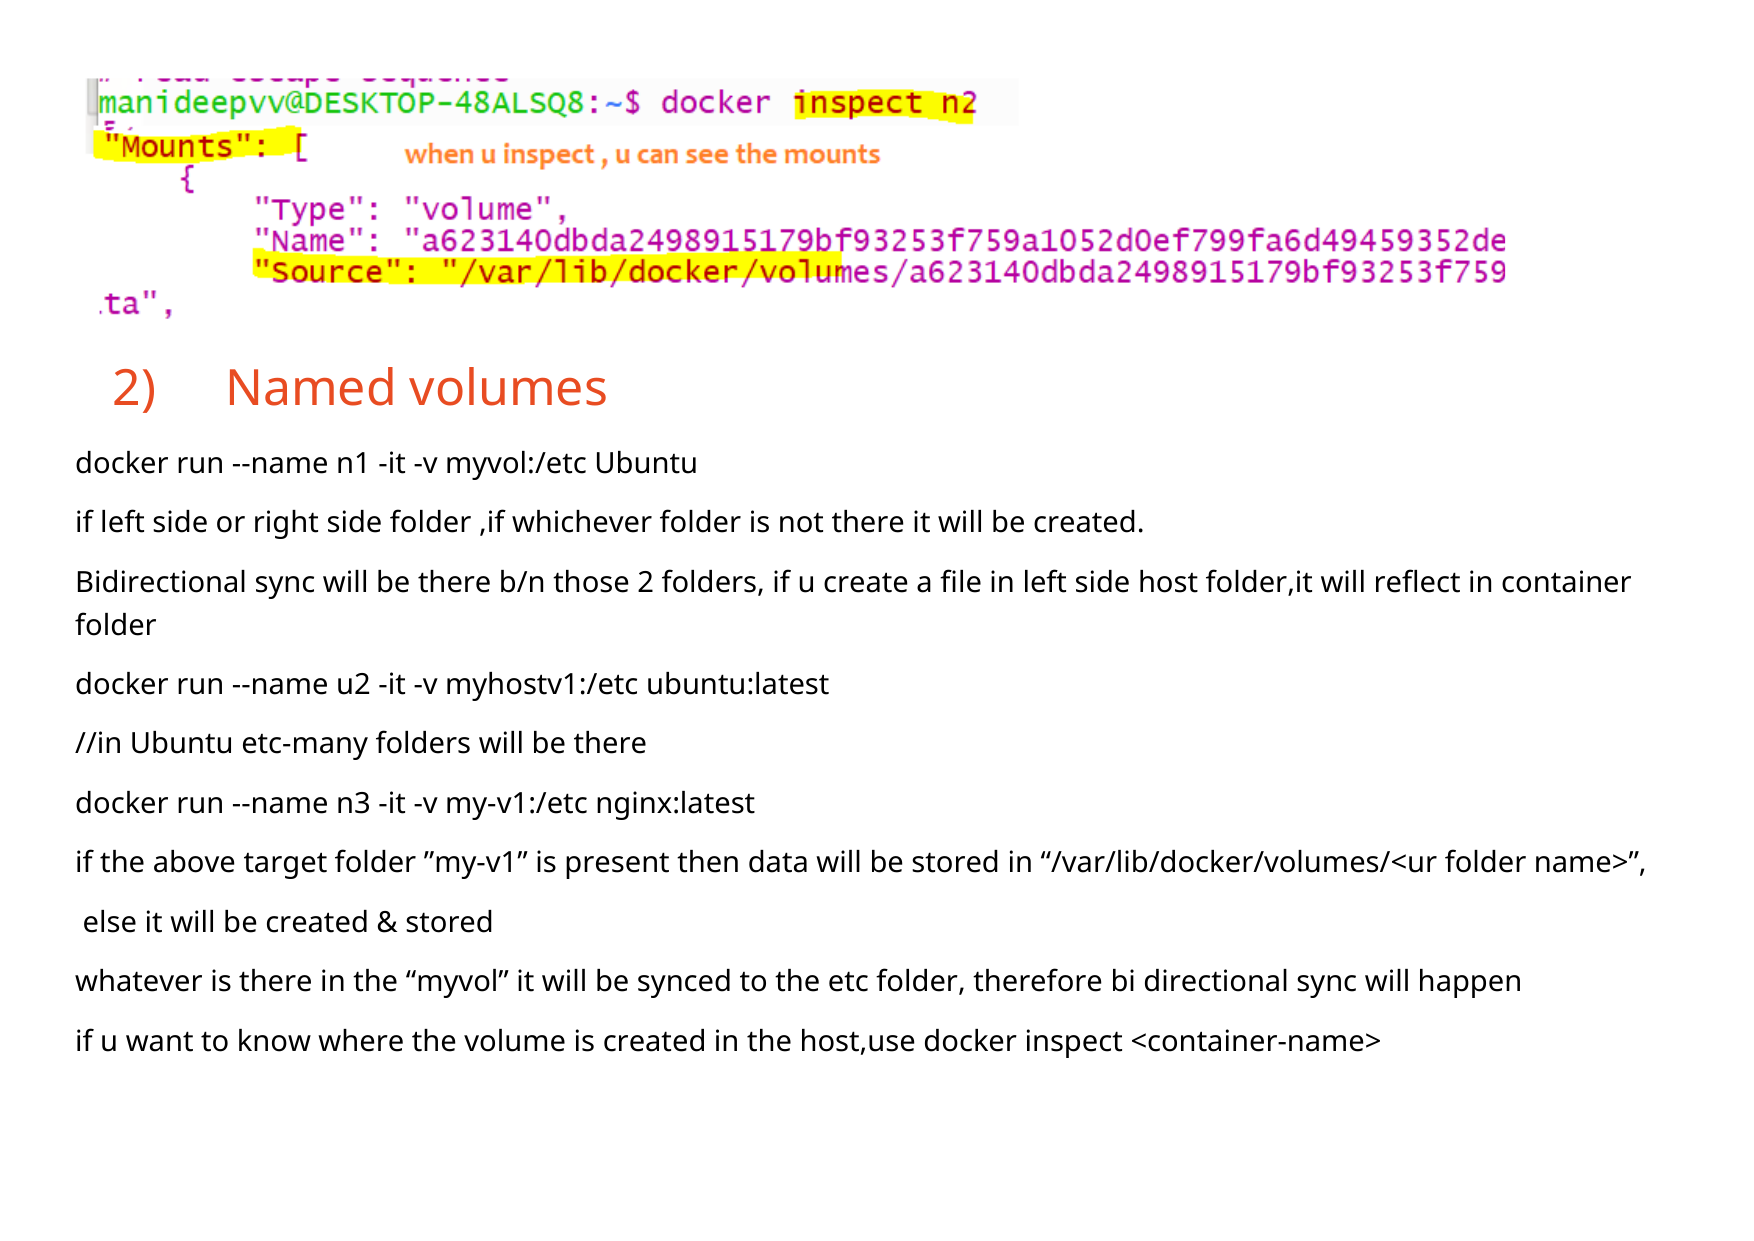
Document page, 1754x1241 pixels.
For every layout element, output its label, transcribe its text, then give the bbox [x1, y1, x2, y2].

text docker run --name n1 -it -v myvol:/etc Ubuntu [75, 442, 1679, 482]
text whatever is there in the “myvol” it will be synced to the etc folder, therefore bi directional sync will happen [75, 961, 1679, 1000]
list Named volumes [112, 352, 1679, 420]
text if the above target folder ”my-v1” is present then data will be stored in “/var/lib/docker/volumes/<ur folder name>”, [75, 842, 1679, 881]
text //in Ubuntu etc-many folders will be there [75, 723, 1679, 762]
picture [75, 75, 1506, 330]
text docker run --name u2 -it -v myhostv1:/etc ubuntu:latest [75, 663, 1679, 703]
text else it will be created & stored [75, 901, 1679, 941]
text if left side or right side folder ,if whichever folder is not there it will be created. [75, 501, 1679, 541]
text docker run --name n3 -it -v my-v1:/etc nginx:latest [75, 782, 1679, 822]
text if u want to know where the volume is created in the host,use docker inspect <container-name> [75, 1020, 1679, 1060]
text Bidirectional sync will be there b/n those 2 folders, if u create a file in left side host folder,it will reflect in container folder [75, 561, 1679, 643]
